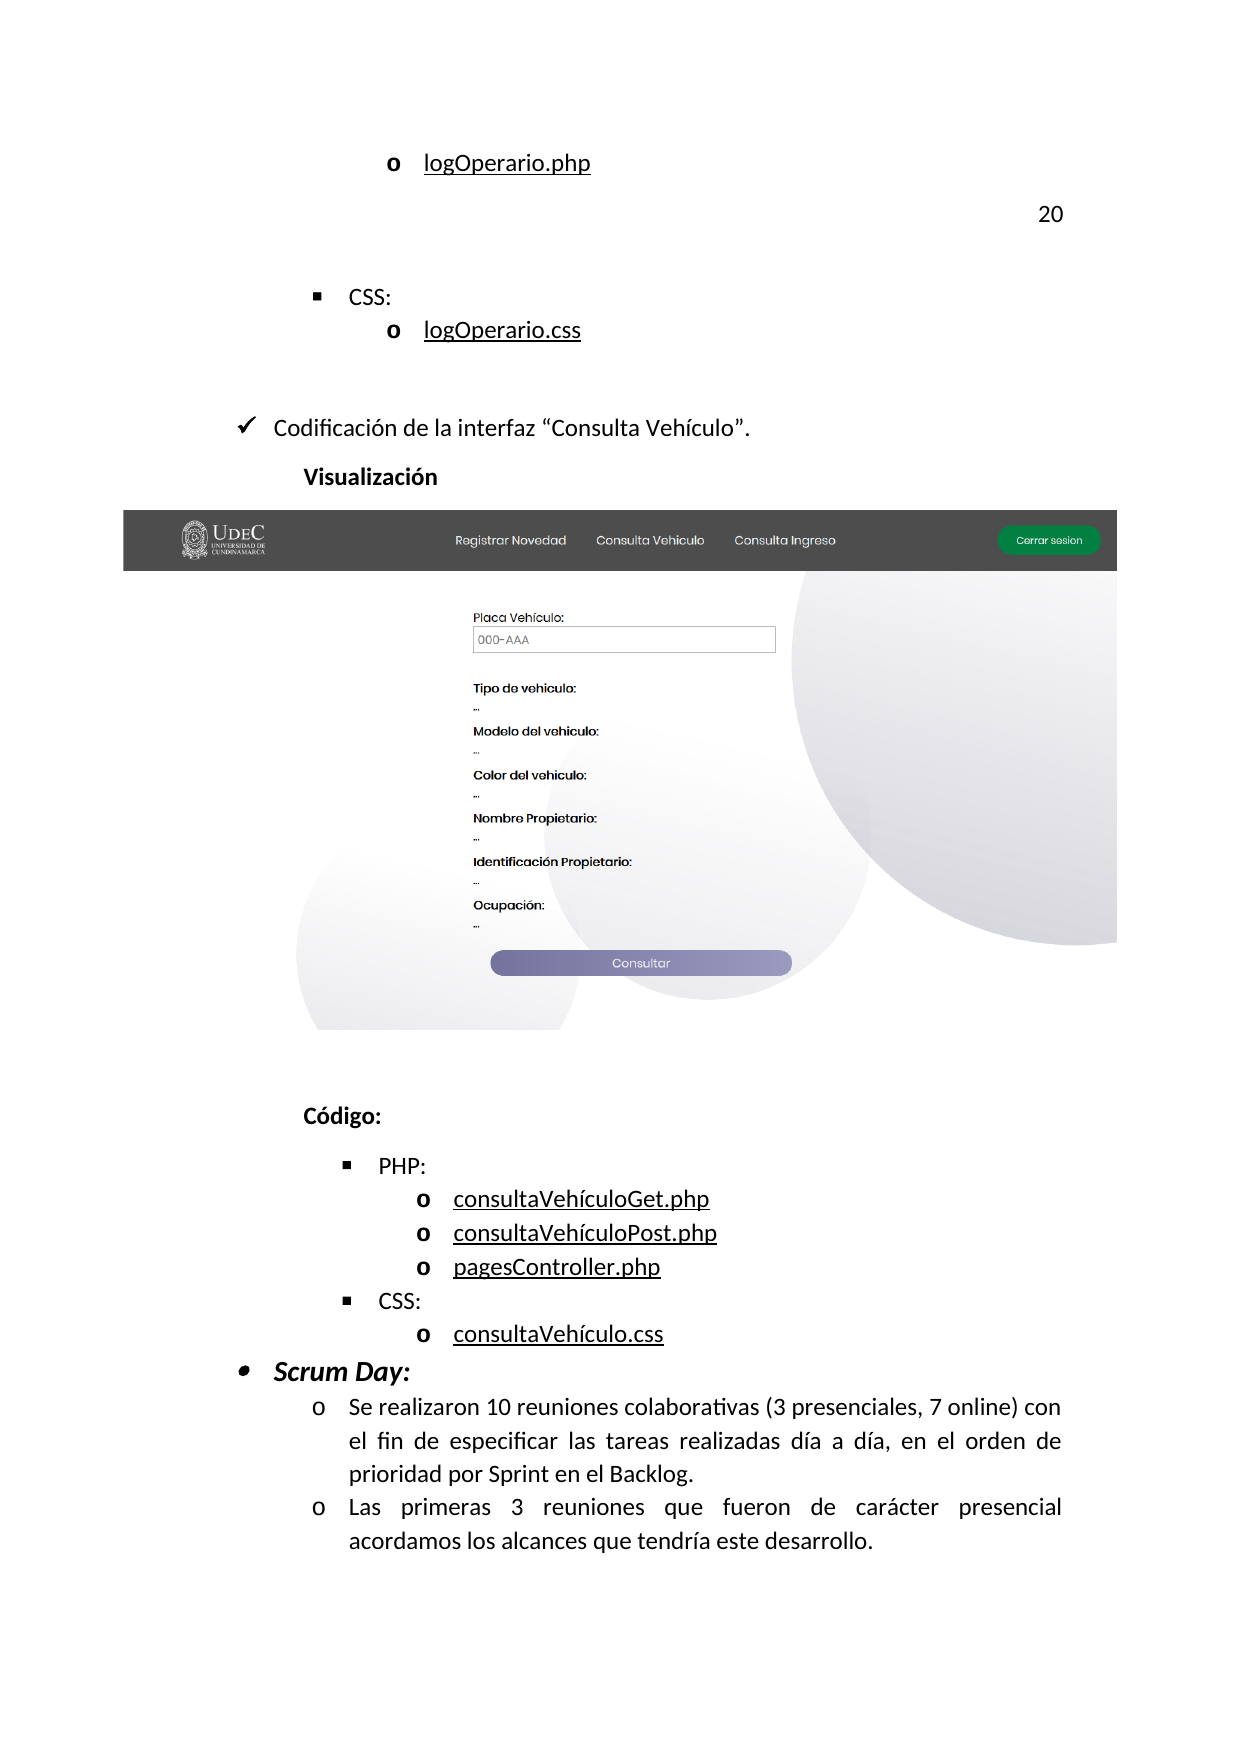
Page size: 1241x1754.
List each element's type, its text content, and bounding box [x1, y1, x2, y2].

text 20 [386, 198, 1063, 229]
picture [123, 510, 1117, 1030]
list consultaVehículo.css [416, 1318, 1063, 1350]
list CSS: [311, 281, 1063, 312]
list Las primeras 3 reuniones que fueron de carácter presencial acordamos los alcances que tendría este desarrollo. [311, 1491, 1063, 1556]
list CSS: [341, 1286, 1063, 1316]
list Se realizaron 10 reuniones colaborativas (3 presenciales, 7 online) con el fin de especificar las tareas realizadas día a día, en el orden de prioridad por Sprint en el Backlog. [311, 1391, 1063, 1489]
list logOperario.css [386, 314, 1063, 346]
list consultaVehículoGet.php [416, 1183, 1063, 1214]
text Visualización [303, 461, 1063, 492]
list Scrum Day: [236, 1353, 1063, 1388]
list consultaVehículoPost.php [416, 1217, 1063, 1249]
list pagesController.php [416, 1251, 1063, 1283]
list PHP: [341, 1150, 1063, 1180]
list logOperario.php [386, 148, 1063, 179]
list Codificación de la interfaz “Consulta Vehículo”. [236, 412, 1063, 442]
text Código: [303, 1100, 1063, 1131]
